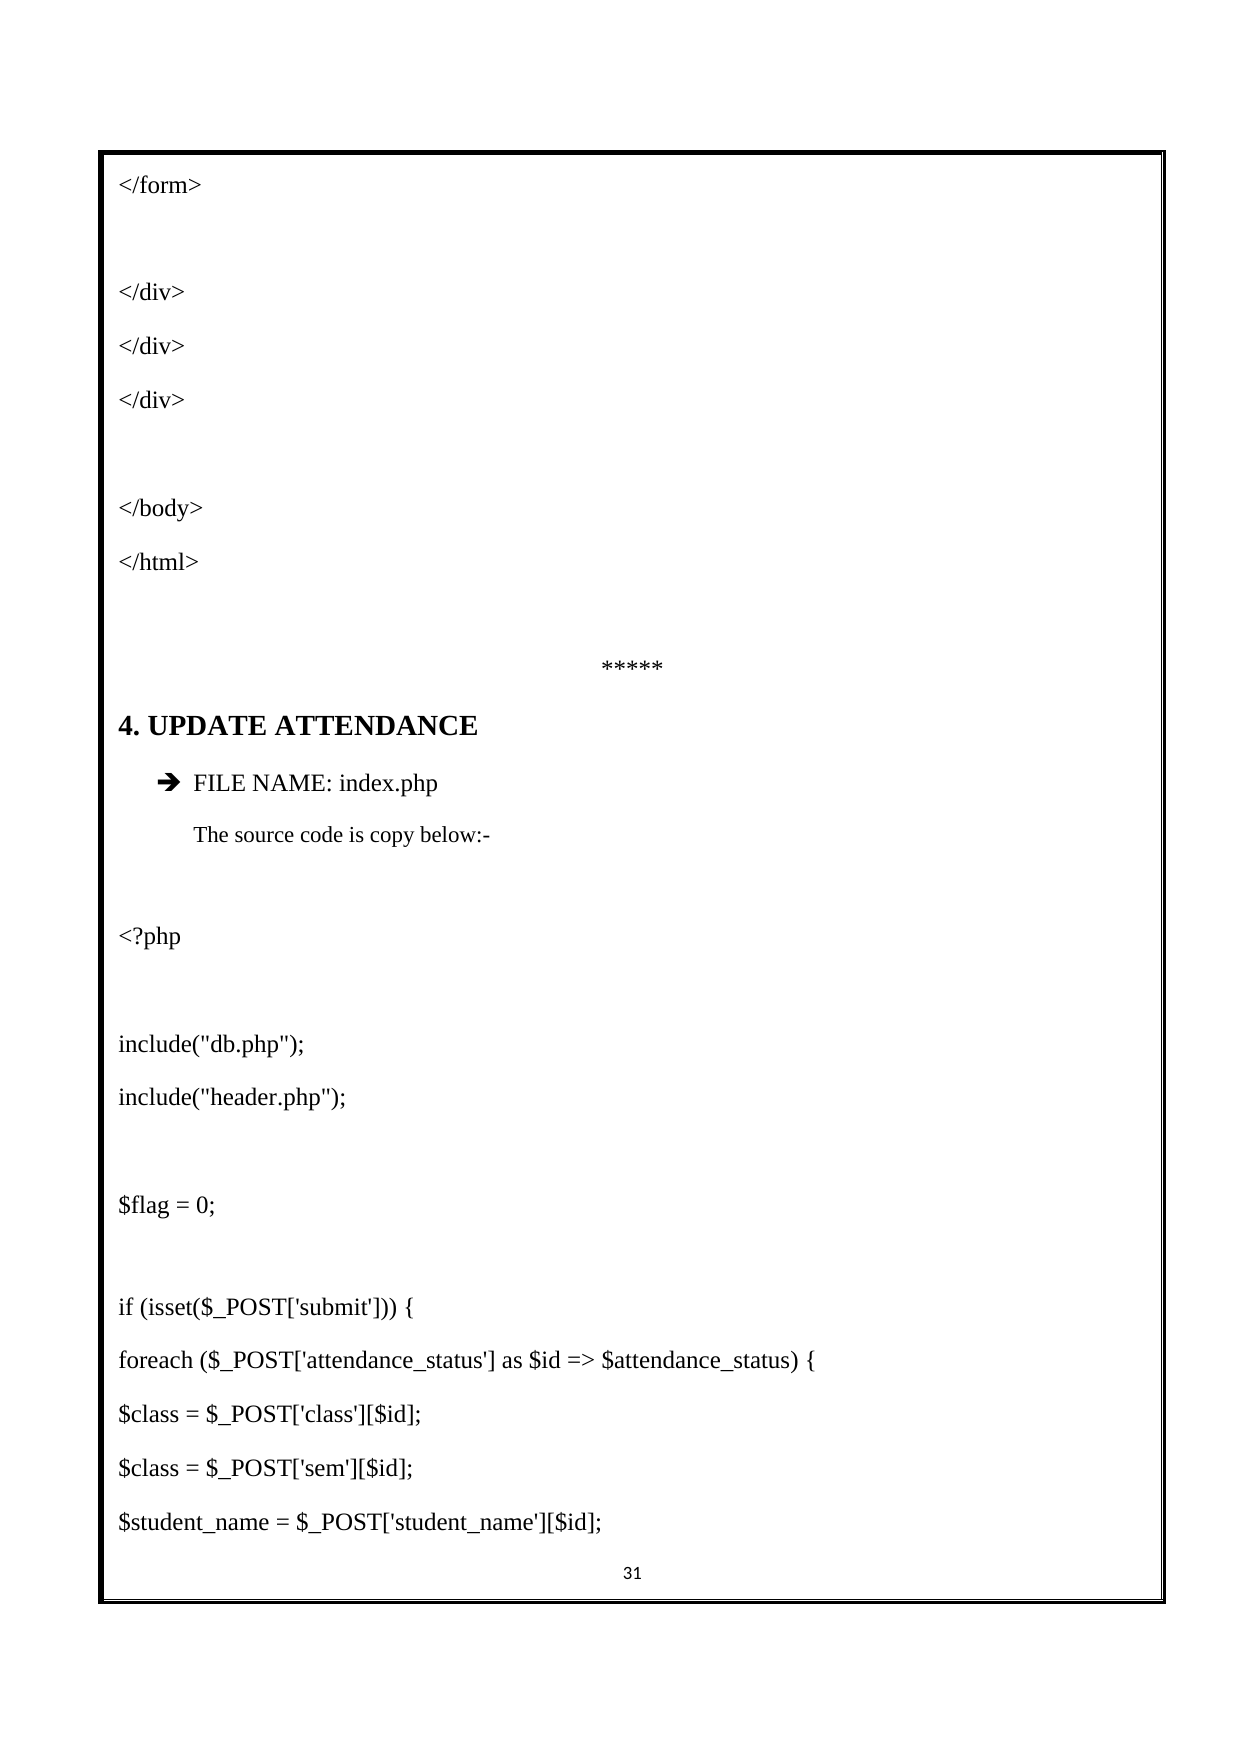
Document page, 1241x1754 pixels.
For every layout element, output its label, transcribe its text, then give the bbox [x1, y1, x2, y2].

text $student_name = $_POST['student_name'][$id]; [118, 1507, 1146, 1536]
text $class = $_POST['class'][$id]; [118, 1399, 1146, 1428]
list The source code is copy below:- [193, 821, 1146, 848]
text </div> [118, 277, 1146, 306]
text include("db.php"); [118, 1029, 1146, 1057]
text 4. UPDATE ATTENDANCE [118, 708, 1146, 742]
text foreach ($_POST['attendance_status'] as $id => $attendance_status) { [118, 1346, 1146, 1374]
text </body> [118, 493, 1146, 522]
text <?php [118, 921, 1146, 950]
text </form> [118, 170, 1146, 198]
text </html> [118, 547, 1146, 575]
text include("header.php"); [118, 1082, 1146, 1111]
list FILE NAME: index.php [156, 768, 1146, 796]
text $class = $_POST['sem'][$id]; [118, 1453, 1146, 1482]
text </div> [118, 385, 1146, 414]
text ***** [118, 654, 1146, 683]
text $flag = 0; [118, 1190, 1146, 1219]
text </div> [118, 331, 1146, 360]
text if (isset($_POST['submit'])) { [118, 1292, 1146, 1320]
